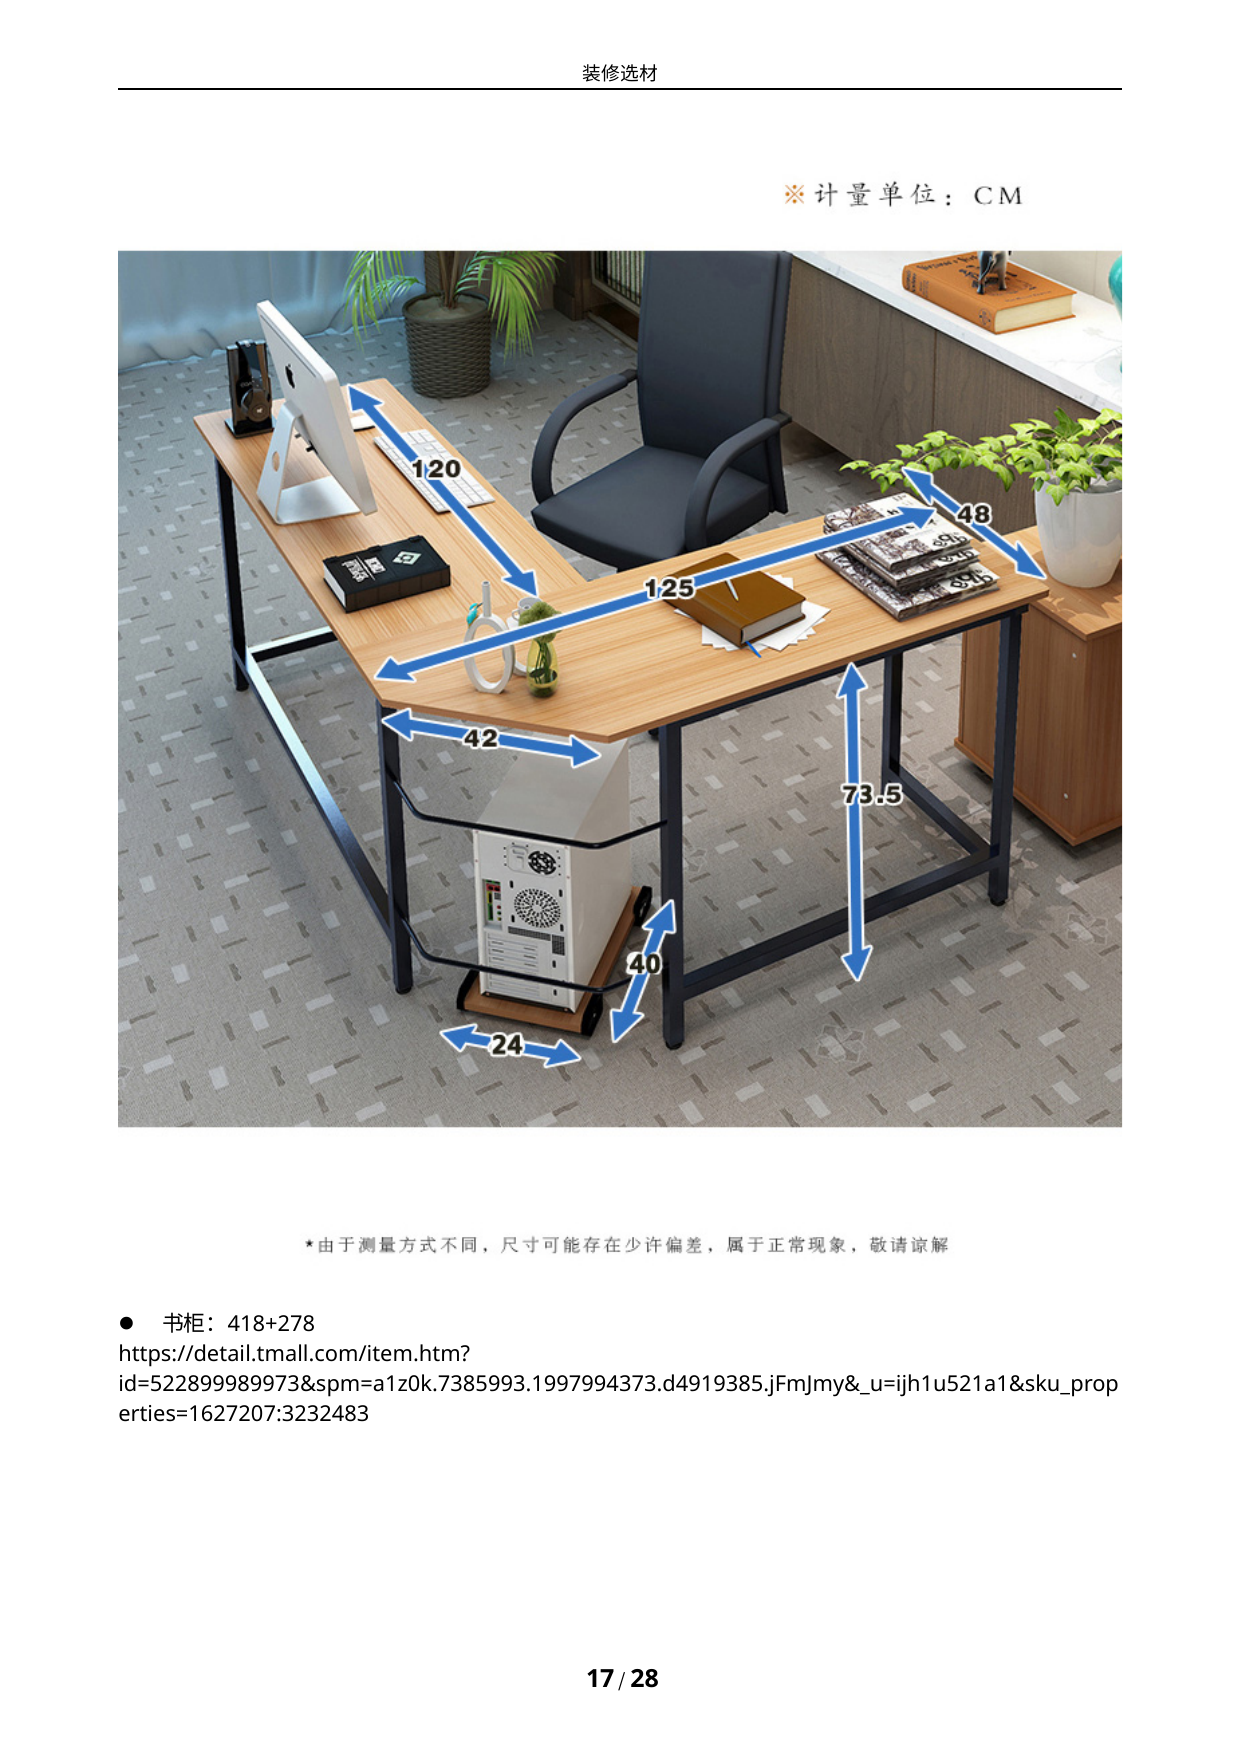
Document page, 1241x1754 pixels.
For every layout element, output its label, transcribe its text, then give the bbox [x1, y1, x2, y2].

text https://detail.tmall.com/item.htm?id=522899989973&spm=a1z0k.7385993.1997994373.d4919385.jFmJmy&_u=ijh1u521a1&sku_properties=1627207:3232483 [118, 1338, 1122, 1427]
picture [118, 129, 1123, 1307]
list 书柜：418+278 [118, 1307, 1122, 1338]
